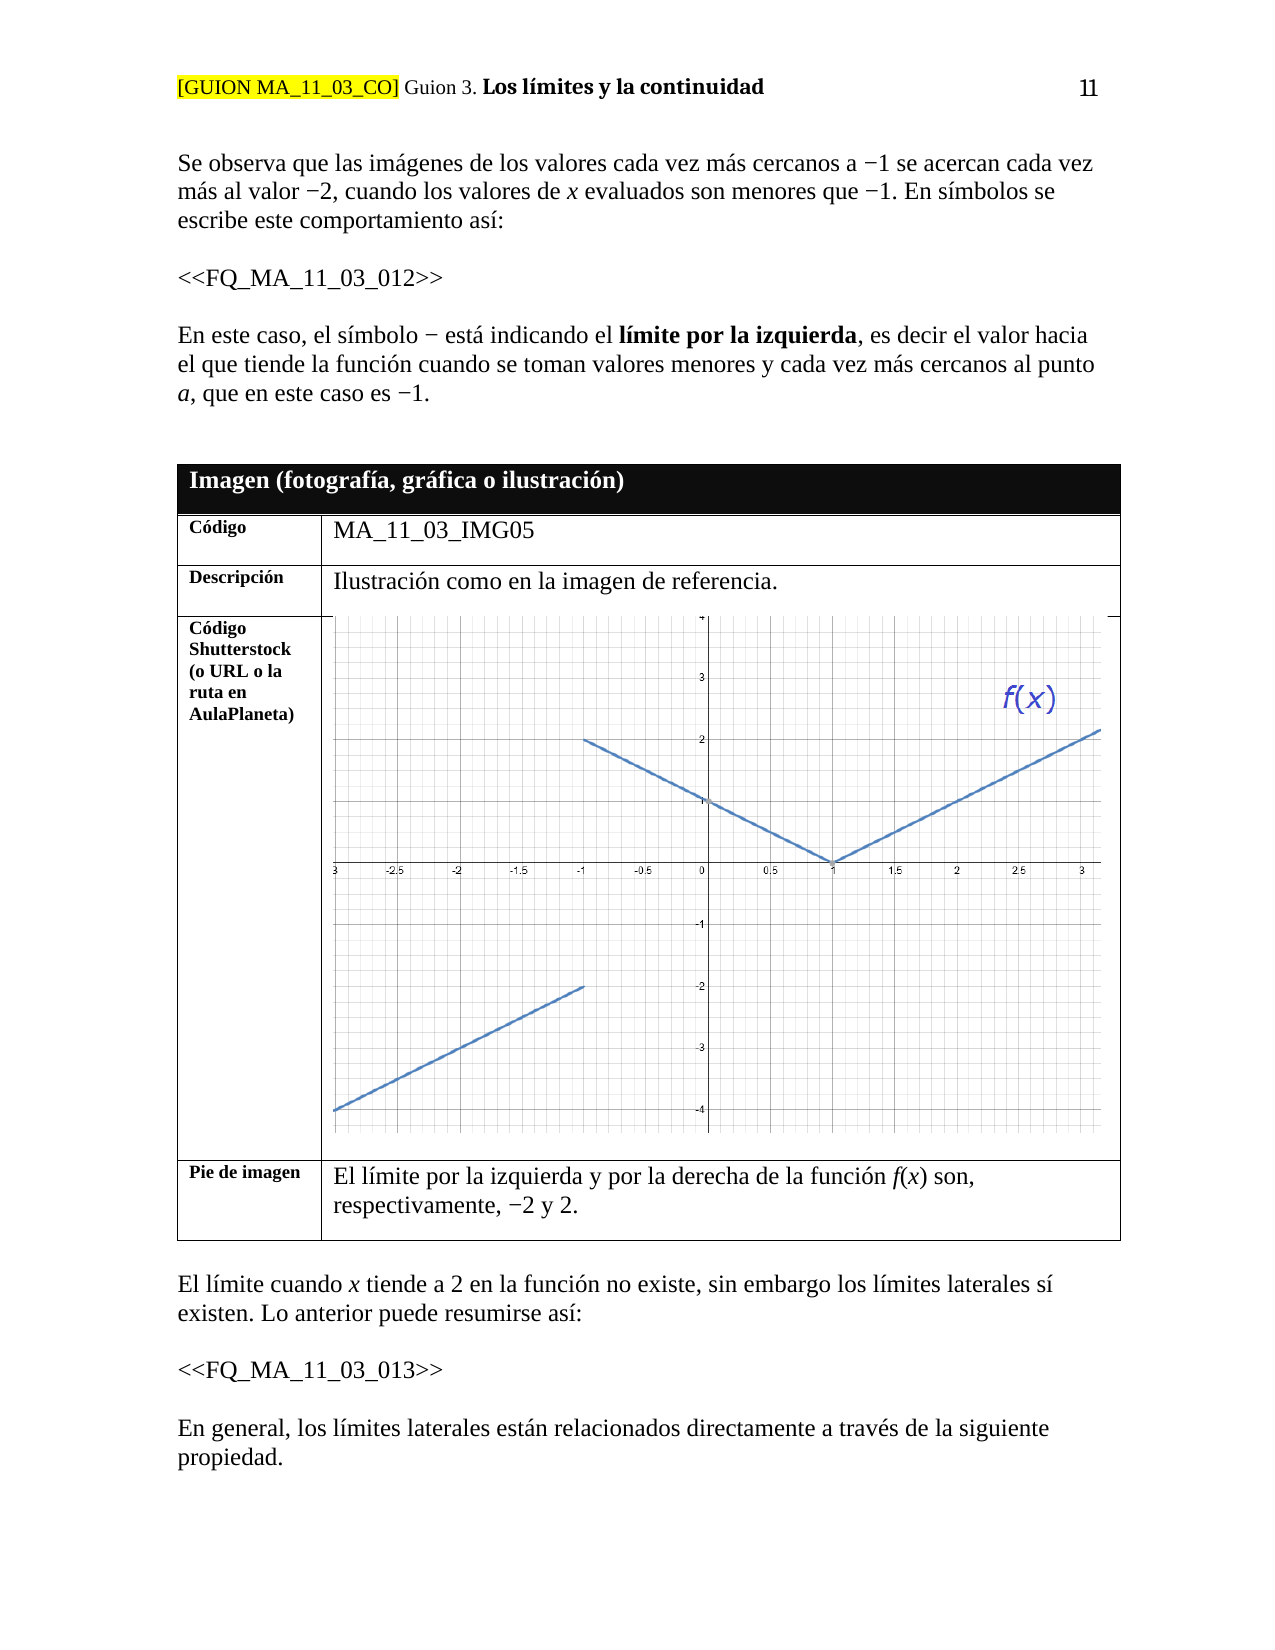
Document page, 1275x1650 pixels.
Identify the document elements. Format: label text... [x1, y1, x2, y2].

text El límite cuando x tiende a 2 en la función no existe, sin embargo los límites laterales sí existen. Lo anterior puede resumirse así: [177, 1269, 1098, 1327]
text Se observa que las imágenes de los valores cada vez más cercanos a −1 se acercan cada vez más al valor −2, cuando los valores de x evaluados son menores que −1. En símbolos se escribe este comportamiento así: [177, 148, 1098, 234]
text En general, los límites laterales están relacionados directamente a través de la siguiente propiedad. [177, 1413, 1098, 1471]
table_header Imagen (fotografía, gráfica o ilustración) [178, 465, 1120, 514]
text En este caso, el símbolo − está indicando el límite por la izquierda, es decir el valor hacia el que tiende la función cuando se toman valores menores y cada vez más cercanos al punto a, que en este caso es −1. [177, 320, 1098, 406]
table_cell El límite por la izquierda y por la derecha de la función f(x) son, respectivamente, −2 y 2. [322, 1161, 1120, 1239]
picture [333, 616, 1108, 1140]
table_cell Pie de imagen [178, 1161, 321, 1239]
table_cell Código Shutterstock (o URL o la ruta en AulaPlaneta) [178, 617, 321, 1160]
text <<FQ_MA_11_03_012>> [177, 263, 1098, 291]
table_cell Código [178, 516, 321, 565]
text <<FQ_MA_11_03_013>> [177, 1356, 1098, 1384]
table_cell MA_11_03_IMG05 [322, 516, 1120, 565]
table_cell Ilustración como en la imagen de referencia. [322, 566, 1120, 616]
table_cell [322, 617, 1120, 1160]
table_cell Descripción [178, 566, 321, 616]
